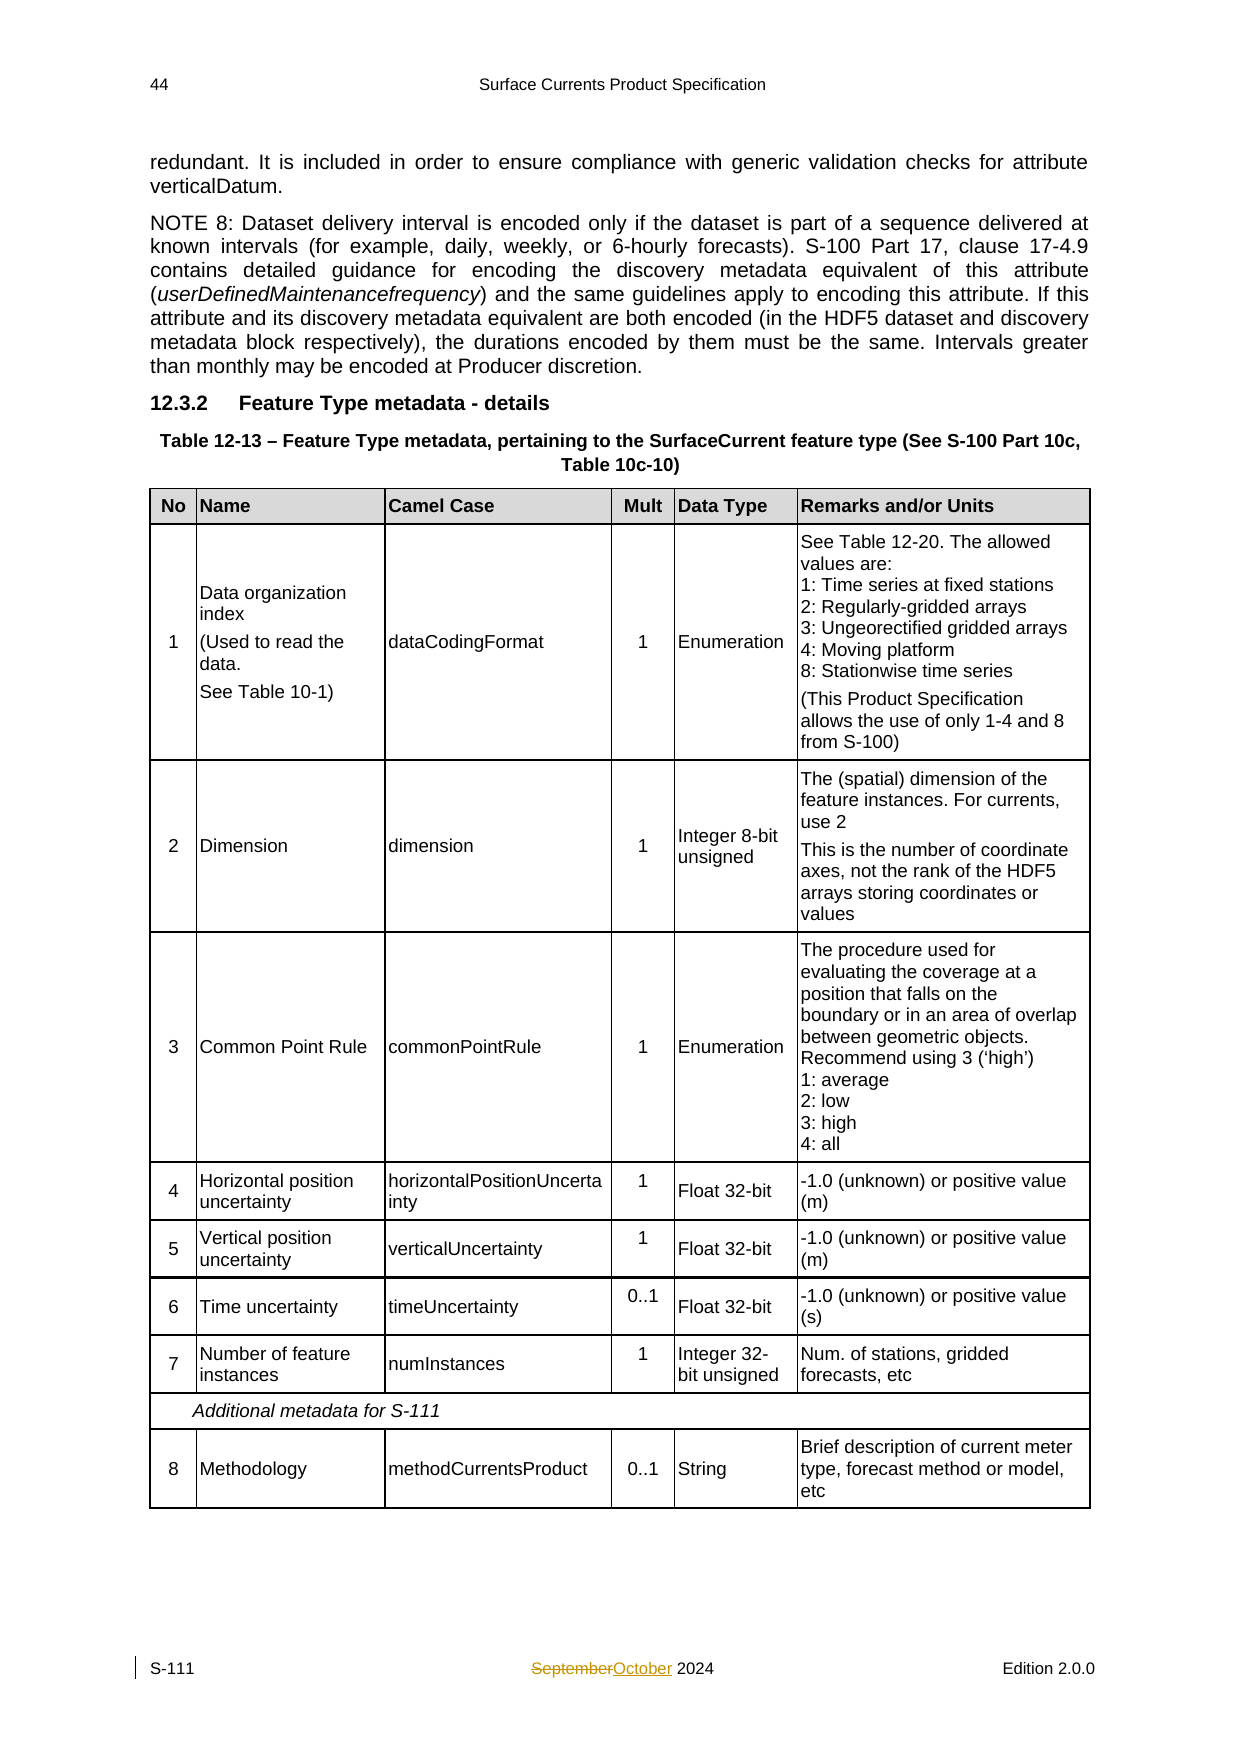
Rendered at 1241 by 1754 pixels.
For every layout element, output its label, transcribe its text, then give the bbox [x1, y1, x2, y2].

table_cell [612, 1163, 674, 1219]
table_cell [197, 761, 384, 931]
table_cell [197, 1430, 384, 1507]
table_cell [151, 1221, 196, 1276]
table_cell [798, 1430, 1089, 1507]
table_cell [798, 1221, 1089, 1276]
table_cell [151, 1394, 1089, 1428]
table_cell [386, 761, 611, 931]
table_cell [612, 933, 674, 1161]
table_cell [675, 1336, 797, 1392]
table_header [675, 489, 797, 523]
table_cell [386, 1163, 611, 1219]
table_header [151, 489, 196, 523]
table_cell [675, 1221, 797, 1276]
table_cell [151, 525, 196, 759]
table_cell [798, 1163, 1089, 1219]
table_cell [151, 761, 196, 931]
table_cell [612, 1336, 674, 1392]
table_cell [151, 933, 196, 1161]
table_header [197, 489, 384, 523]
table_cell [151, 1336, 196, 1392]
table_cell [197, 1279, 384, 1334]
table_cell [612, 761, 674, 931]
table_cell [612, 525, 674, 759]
subtitle Feature Type metadata - details [150, 391, 1090, 414]
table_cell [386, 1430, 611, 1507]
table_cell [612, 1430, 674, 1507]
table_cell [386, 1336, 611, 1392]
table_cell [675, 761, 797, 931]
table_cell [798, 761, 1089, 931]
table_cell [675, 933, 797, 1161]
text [150, 150, 1090, 198]
text NOTE 8: Dataset delivery interval is encoded only if the dataset is part of a sequence delivered at known intervals (for example, daily, weekly, or 6-hourly forecasts). S-100 Part 17, clause 17-4.9 contains detailed guidance for encoding the discovery metadata equivalent of this attribute (userDefinedMaintenancefrequency) and the same guidelines apply to encoding this attribute. If this attribute and its discovery metadata equivalent are both encoded (in the HDF5 dataset and discovery metadata block respectively), the durations encoded by them must be the same. Intervals greater than monthly may be encoded at Producer discretion. [150, 210, 1090, 378]
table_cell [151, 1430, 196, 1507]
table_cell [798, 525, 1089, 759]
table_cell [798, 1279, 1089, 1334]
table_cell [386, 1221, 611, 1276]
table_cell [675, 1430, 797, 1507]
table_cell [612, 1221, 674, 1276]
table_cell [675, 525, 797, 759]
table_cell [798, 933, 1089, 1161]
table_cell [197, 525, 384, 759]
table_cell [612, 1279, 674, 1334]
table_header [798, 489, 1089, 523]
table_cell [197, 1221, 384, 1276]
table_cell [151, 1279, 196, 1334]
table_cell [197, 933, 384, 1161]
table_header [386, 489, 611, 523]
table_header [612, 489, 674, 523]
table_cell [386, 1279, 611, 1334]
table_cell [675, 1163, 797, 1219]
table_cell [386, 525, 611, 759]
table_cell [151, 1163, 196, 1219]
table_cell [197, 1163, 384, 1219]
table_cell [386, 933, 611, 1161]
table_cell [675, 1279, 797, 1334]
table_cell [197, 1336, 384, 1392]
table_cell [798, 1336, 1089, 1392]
